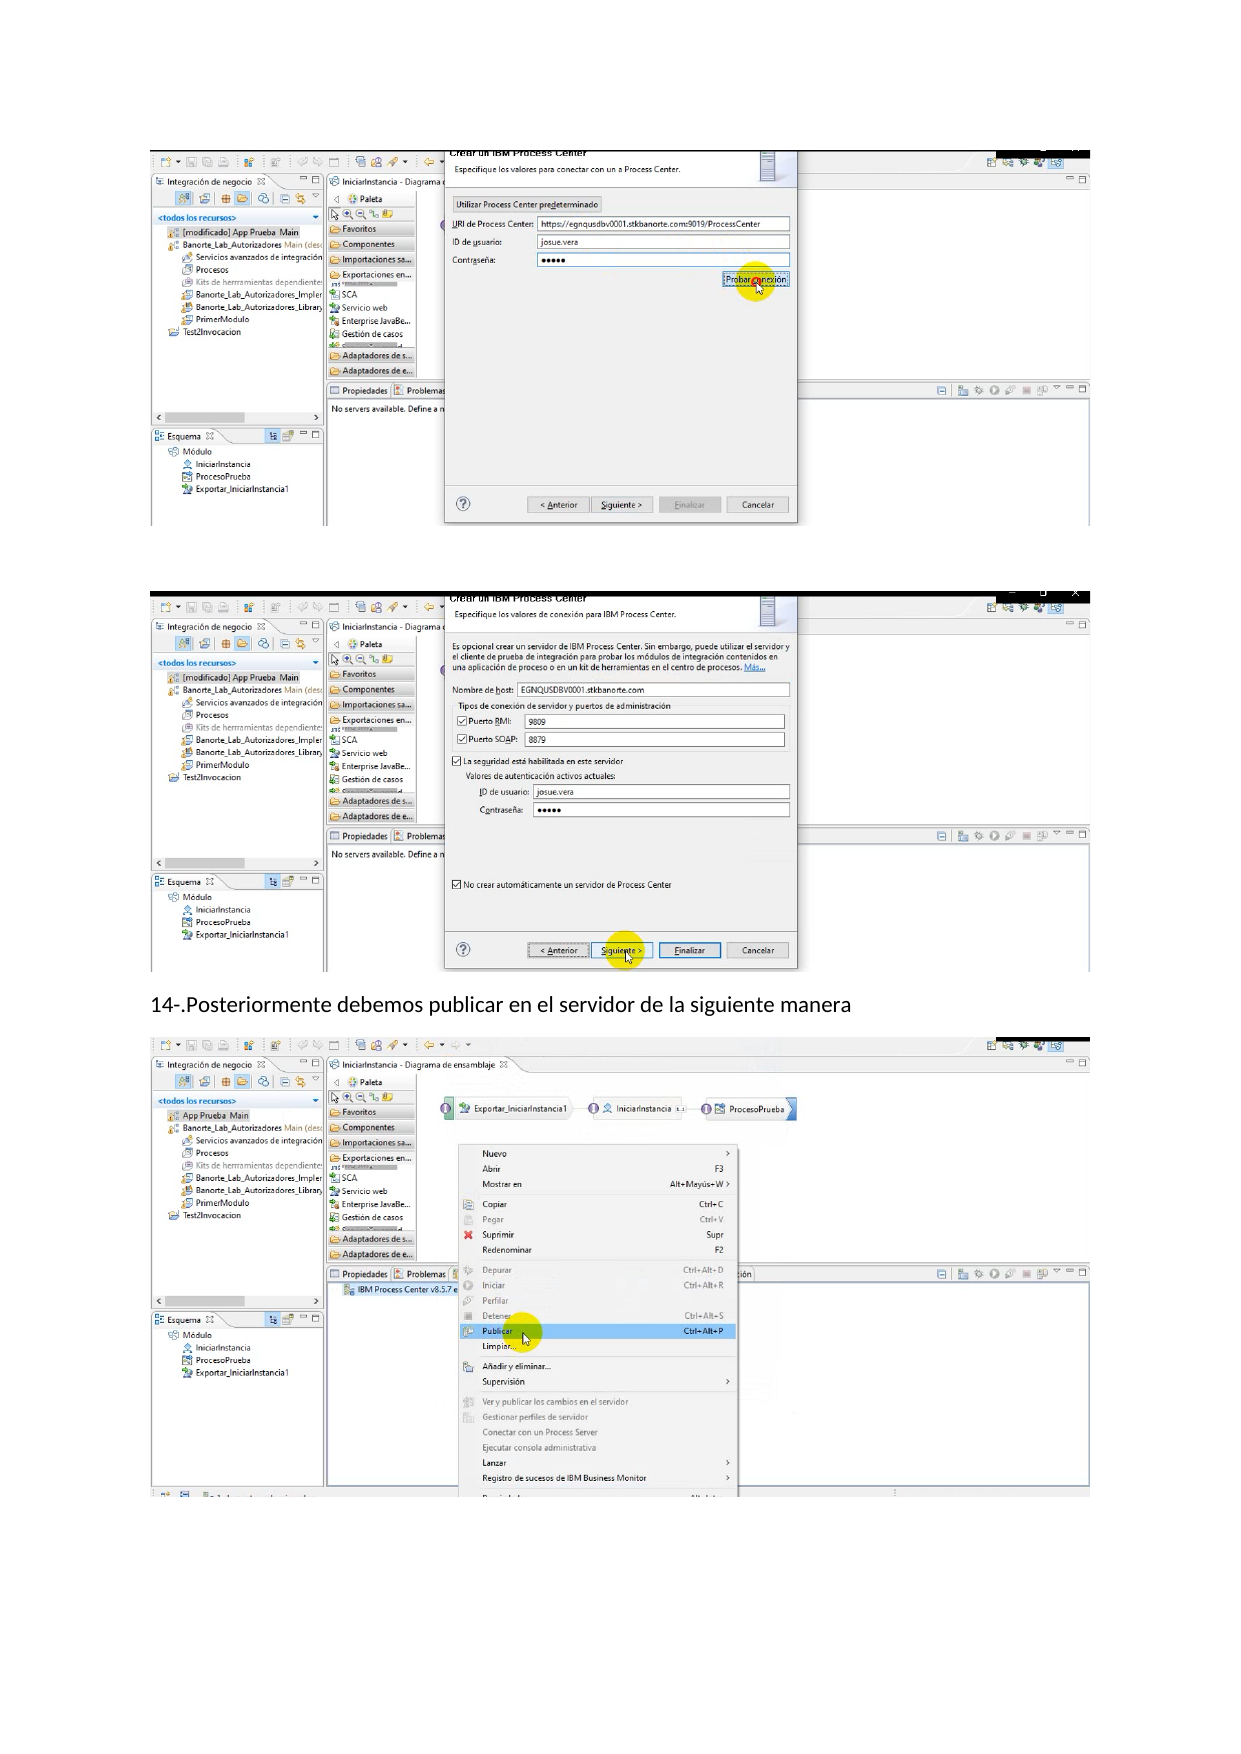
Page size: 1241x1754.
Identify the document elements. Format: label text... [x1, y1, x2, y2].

picture [150, 591, 1091, 972]
picture [150, 1037, 1090, 1497]
picture [150, 150, 1091, 526]
text 14-.Posteriormente debemos publicar en el servidor de la siguiente manera [150, 990, 1090, 1018]
